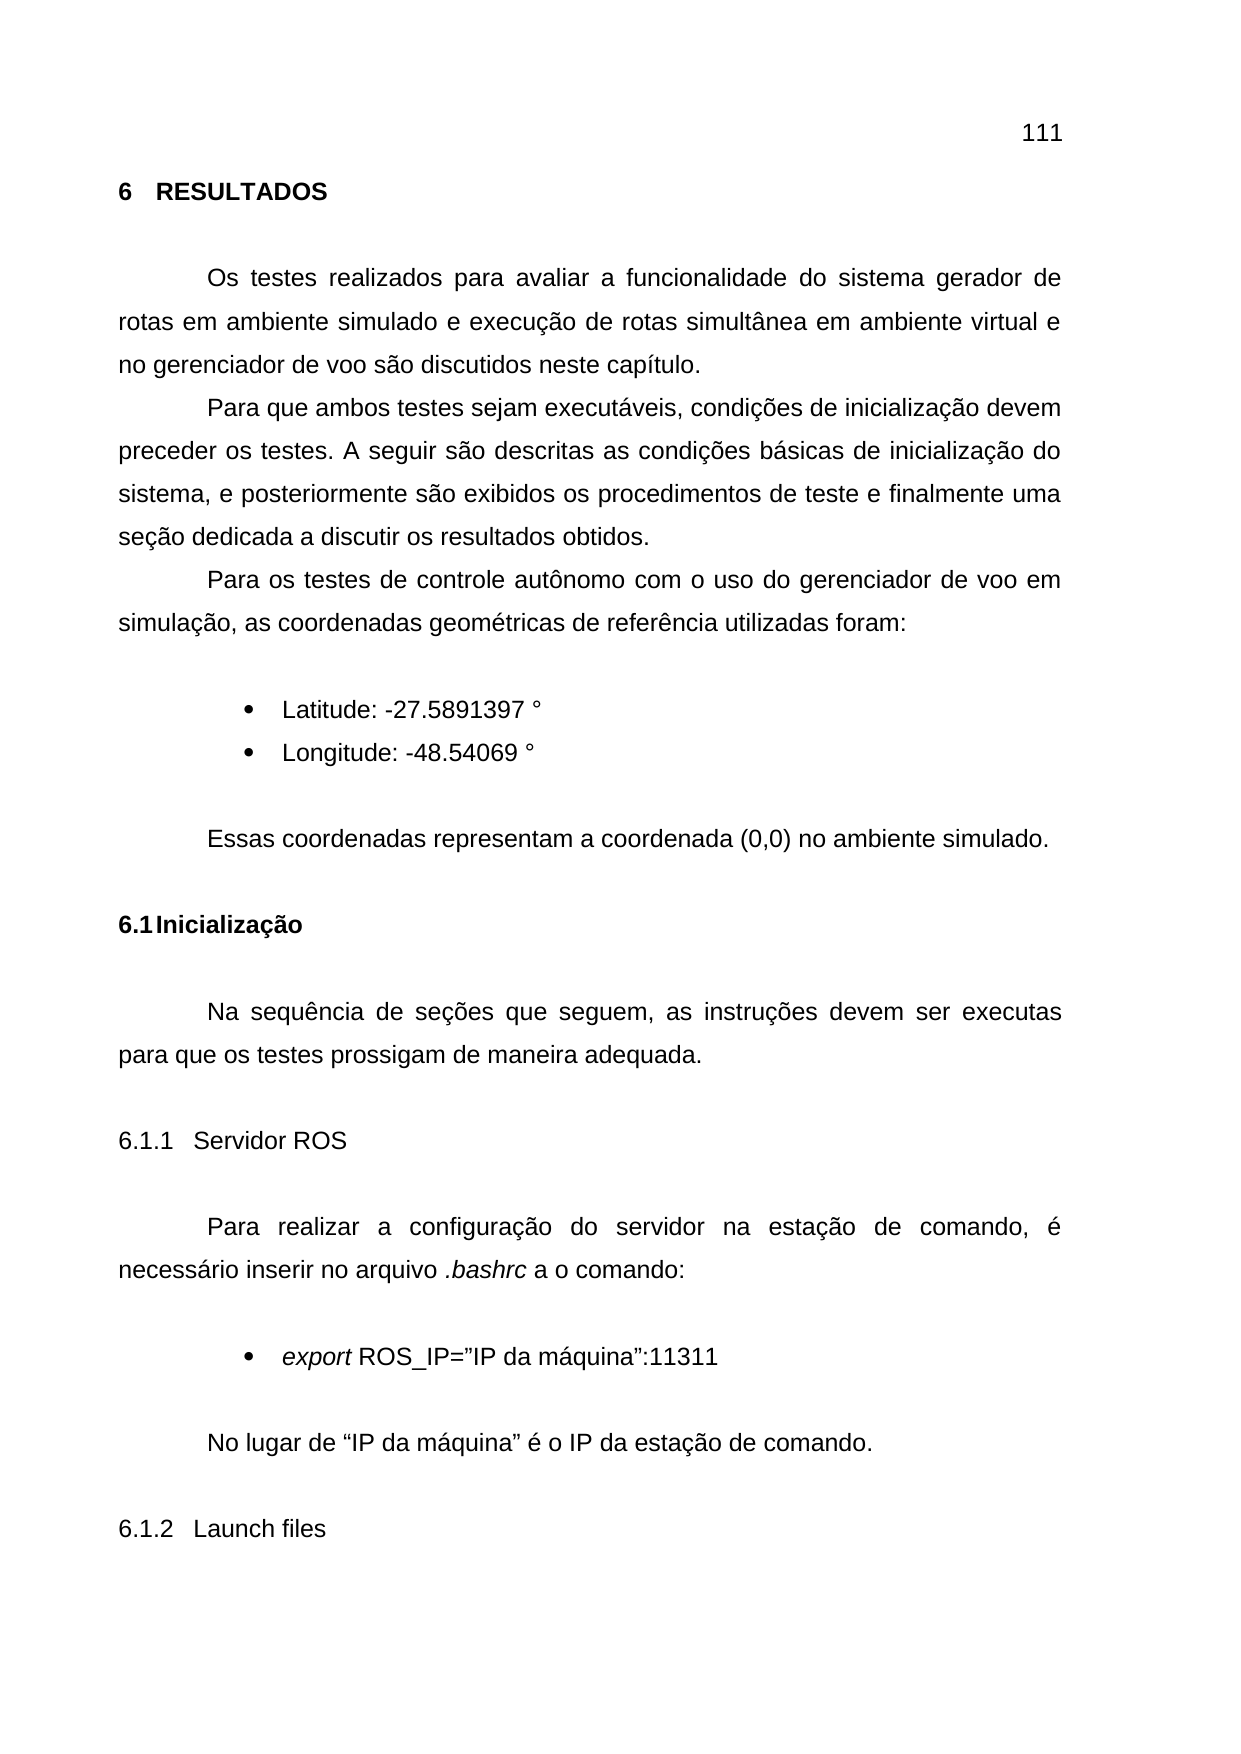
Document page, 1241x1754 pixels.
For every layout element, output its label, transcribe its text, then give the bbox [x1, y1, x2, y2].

subtitle RESULTADOS [118, 177, 1063, 206]
text Para realizar a configuração do servidor na estação de comando, é necessário inserir no arquivo .bashrc a o comando: [118, 1212, 1063, 1284]
text Os testes realizados para avaliar a funcionalidade do sistema gerador de rotas em ambiente simulado e execução de rotas simultânea em ambiente virtual e no gerenciador de voo são discutidos neste capítulo. [118, 263, 1063, 378]
text Para que ambos testes sejam executáveis, condições de inicialização devem preceder os testes. A seguir são descritas as condições básicas de inicialização do sistema, e posteriormente são exibidos os procedimentos de teste e finalmente uma seção dedicada a discutir os resultados obtidos. [118, 393, 1063, 551]
list Longitude: -48.54069 ° [244, 738, 1063, 767]
subtitle Inicialização [118, 911, 1063, 939]
text No lugar de “IP da máquina” é o IP da estação de comando. [118, 1428, 1063, 1457]
list Latitude: -27.5891397 ° [244, 695, 1063, 723]
text Na sequência de seções que seguem, as instruções devem ser executas para que os testes prossigam de maneira adequada. [118, 997, 1063, 1069]
subtitle Launch files [118, 1514, 1063, 1543]
text Para os testes de controle autônomo com o uso do gerenciador de voo em simulação, as coordenadas geométricas de referência utilizadas foram: [118, 565, 1063, 637]
text Essas coordenadas representam a coordenada (0,0) no ambiente simulado. [118, 824, 1063, 853]
list export ROS_IP=”IP da máquina”:11311 [244, 1342, 1063, 1371]
subtitle Servidor ROS [118, 1126, 1063, 1155]
